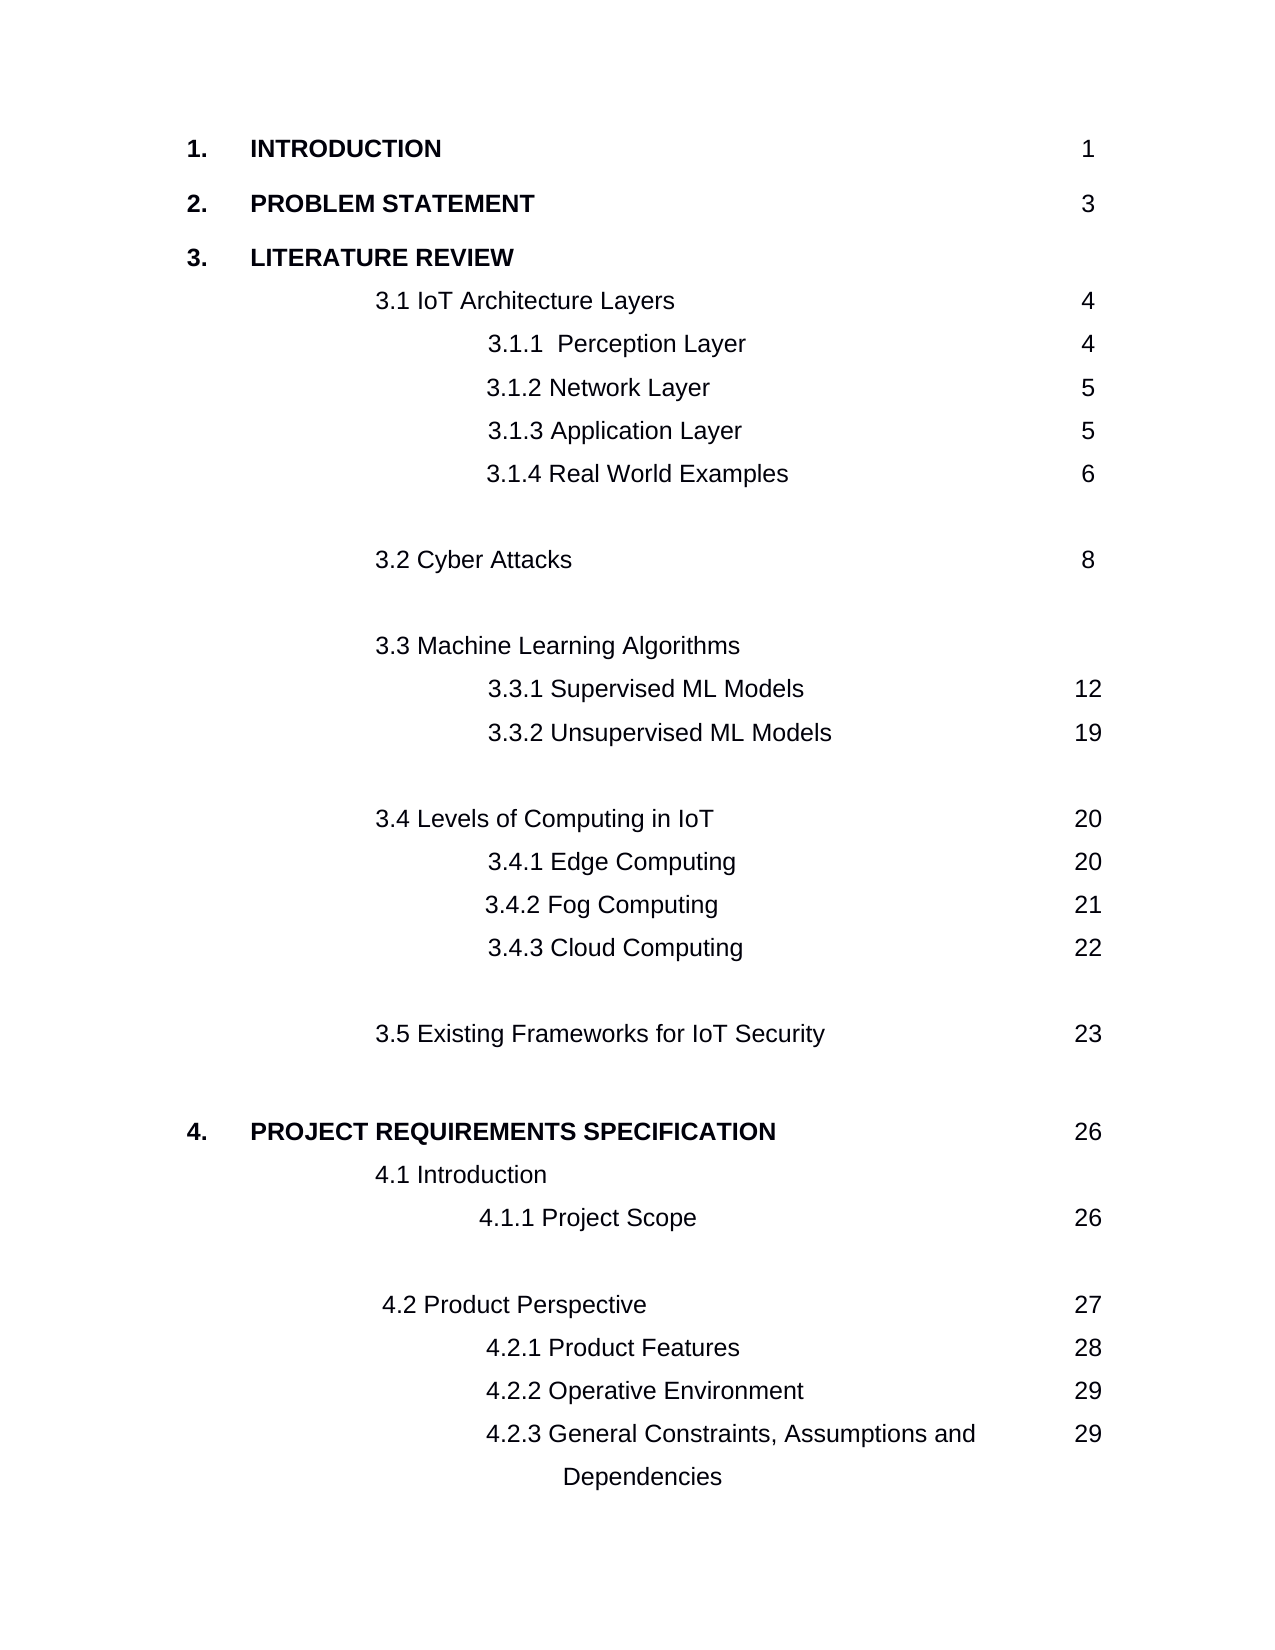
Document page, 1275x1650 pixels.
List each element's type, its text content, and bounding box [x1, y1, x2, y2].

table_cell [129, 1111, 244, 1511]
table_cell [245, 1111, 1031, 1511]
table_cell 4 4 5 5 6 8 12 19 20 20 21 22 23 [1031, 238, 1145, 1111]
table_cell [1031, 1111, 1145, 1511]
table_cell [129, 129, 244, 183]
table_cell 3 [1031, 183, 1145, 237]
table_cell PROBLEM STATEMENT [245, 183, 1031, 237]
table_cell 1 [1031, 129, 1145, 183]
table_cell LITERATURE REVIEW 3.1 IoT Architecture Layers 3.1.1 Perception Layer 3.1.2 Network Layer 3.1.3 Application Layer 3.1.4 Real World Examples 3.2 Cyber Attacks 3.3 Machine Learning Algorithms 3.3.1 Supervised ML Models 3.3.2 Unsupervised ML Models 3.4 Levels of Computing in IoT 3.4.1 Edge Computing 3.4.2 Fog Computing 3.4.3 Cloud Computing 3.5 Existing Frameworks for IoT Security [245, 238, 1031, 1111]
table_cell [129, 238, 244, 1111]
table_cell [129, 183, 244, 237]
table_cell INTRODUCTION [245, 129, 1031, 183]
